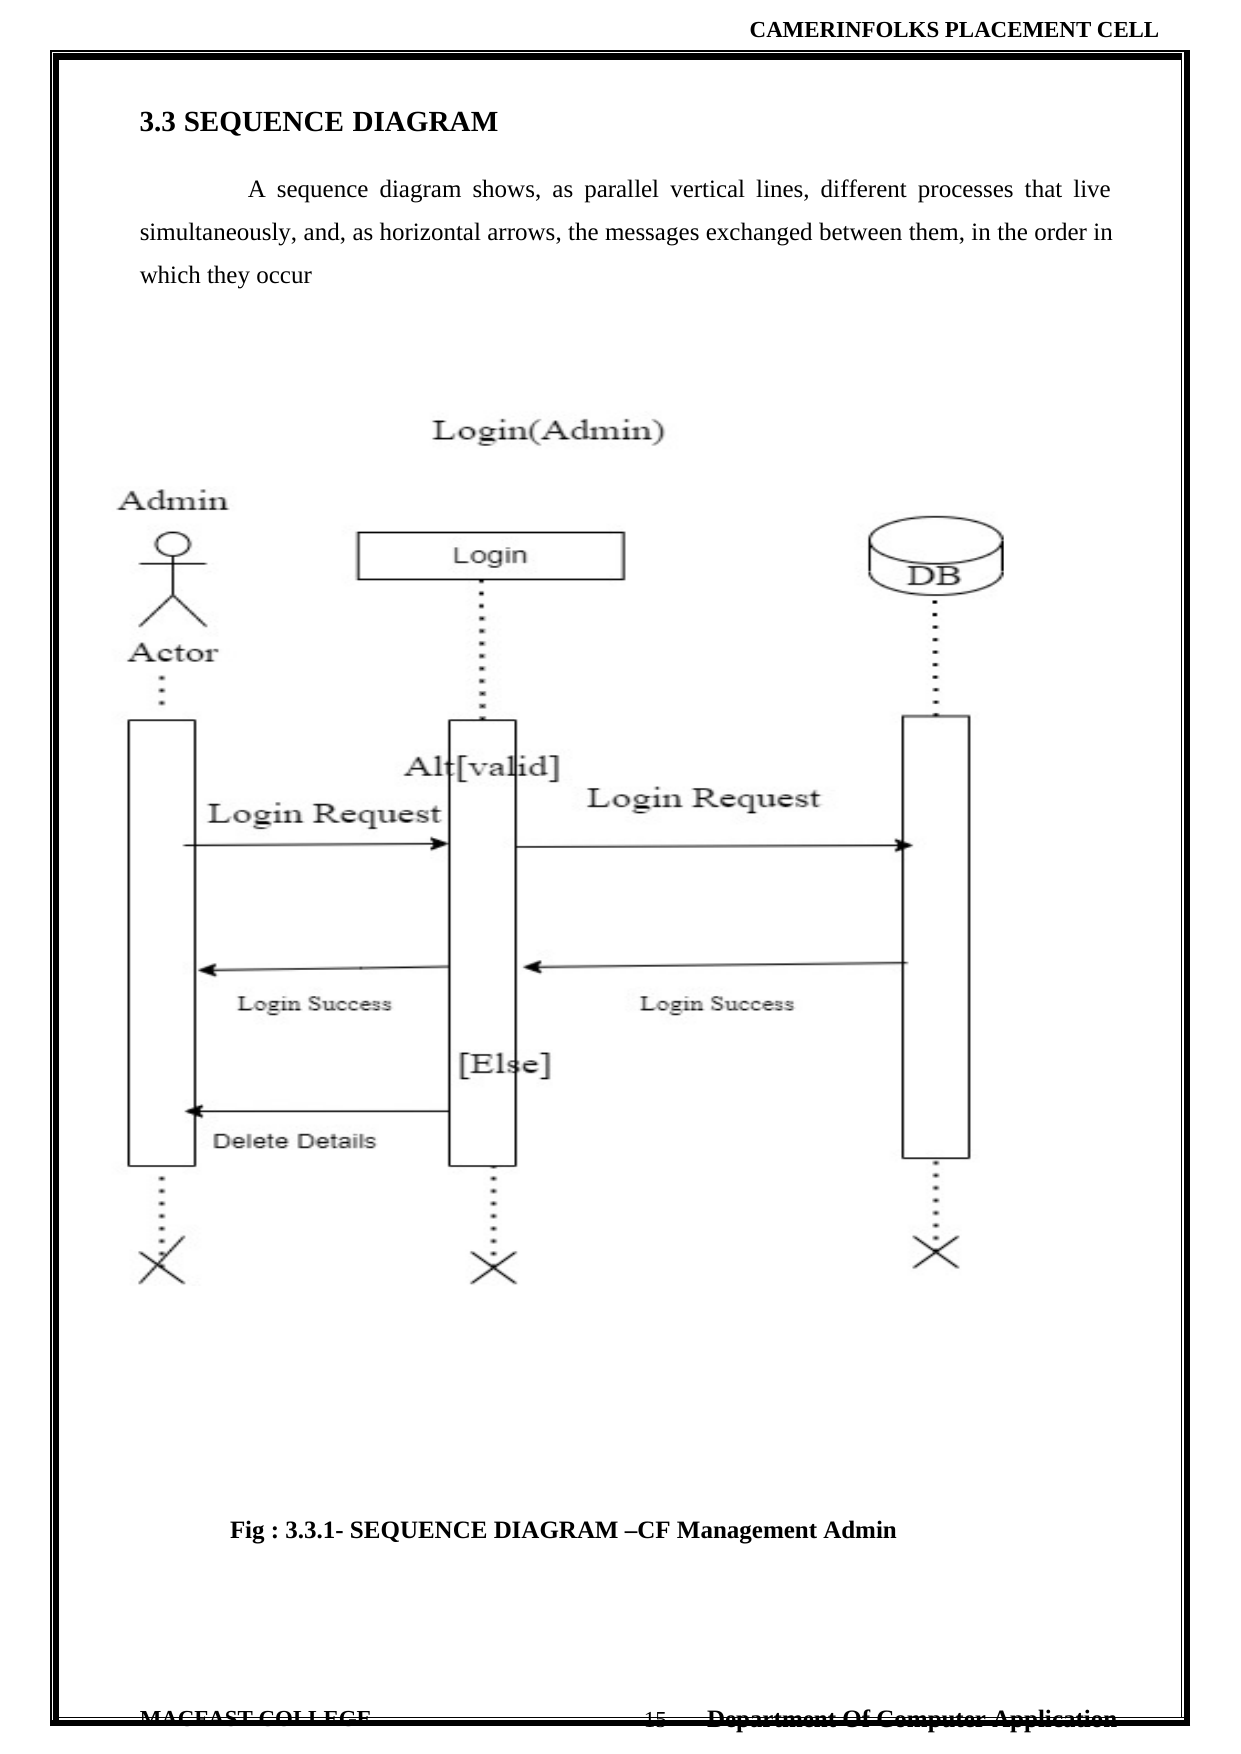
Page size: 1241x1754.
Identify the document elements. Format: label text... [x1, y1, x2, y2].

picture [95, 399, 1004, 1286]
subtitle SEQUENCE DIAGRAM [139, 104, 1180, 137]
text A sequence diagram shows, as parallel vertical lines, different processes that live simultaneously, and, as horizontal arrows, the messages exchanged between them, in the order in which they occur [139, 174, 1113, 289]
text Fig : 3.3.1- SEQUENCE DIAGRAM –CF Management Admin [204, 1515, 1100, 1544]
